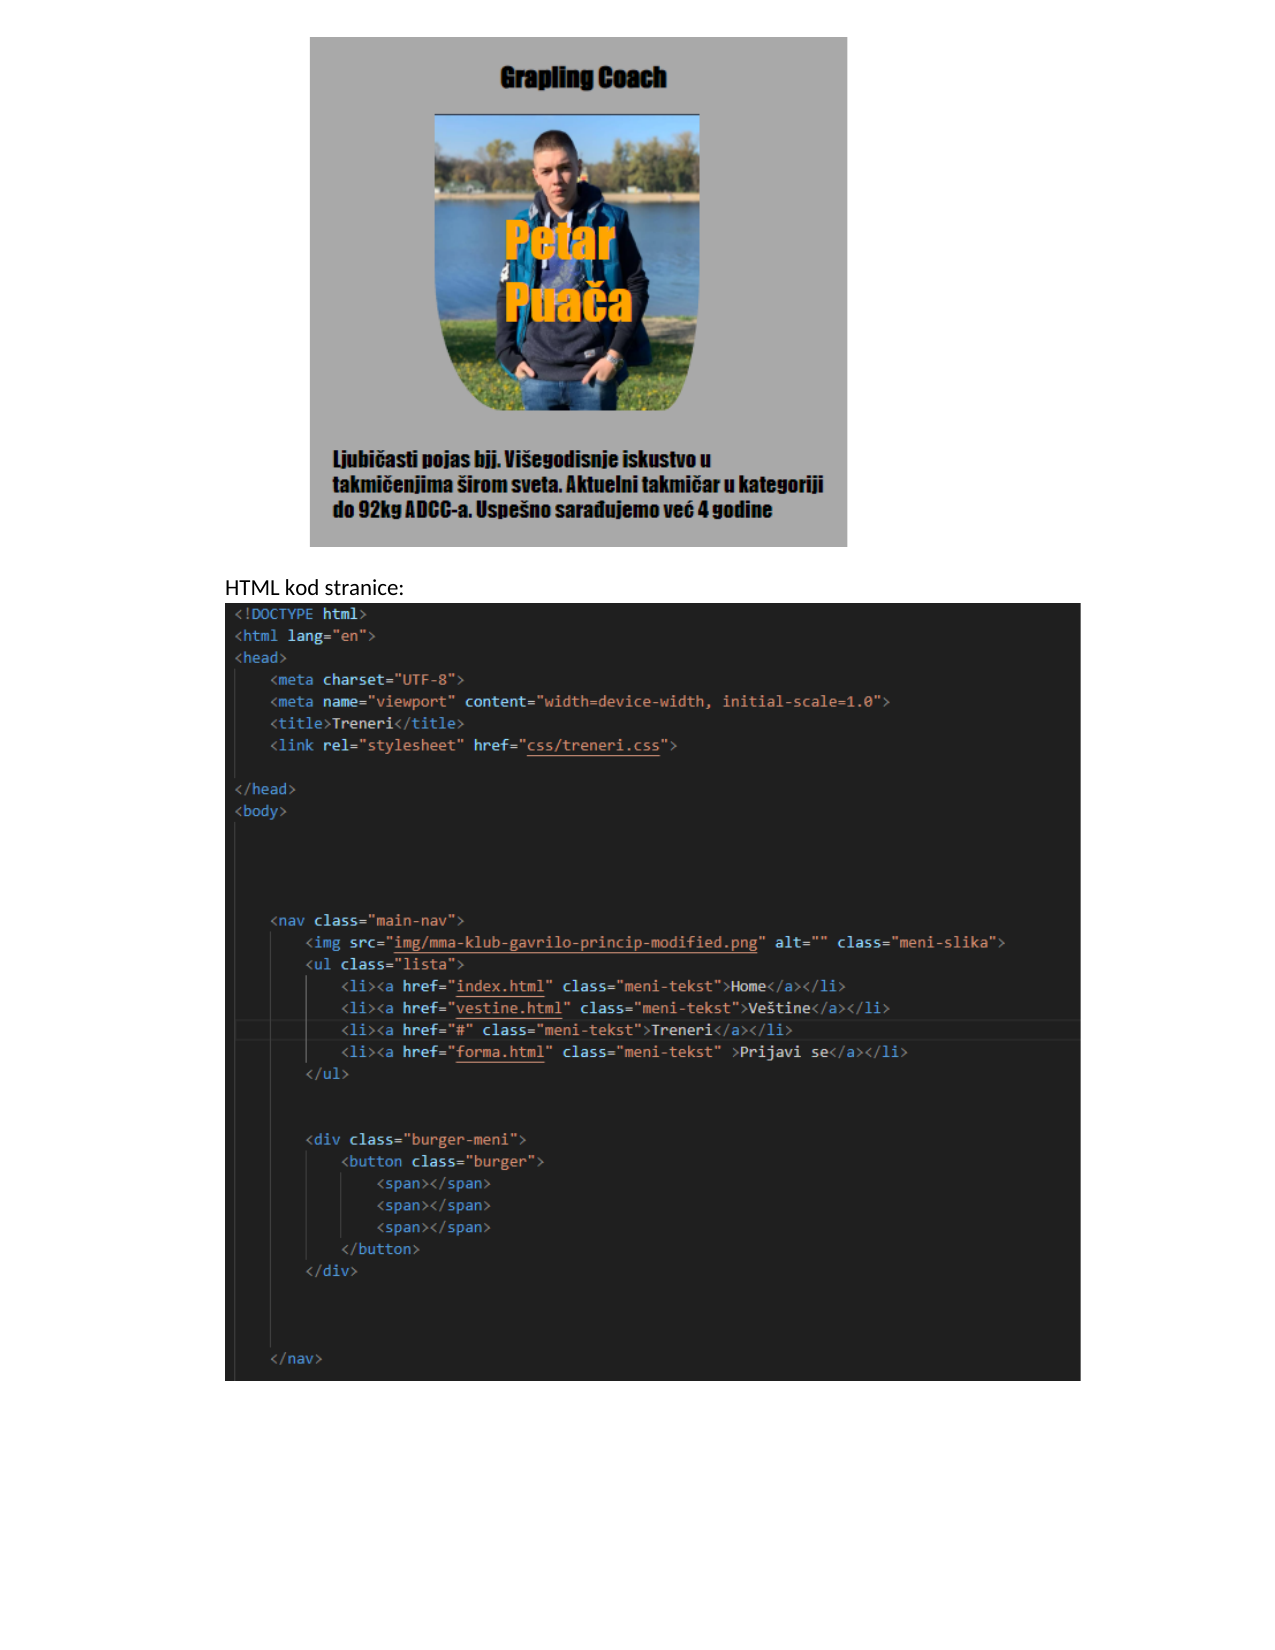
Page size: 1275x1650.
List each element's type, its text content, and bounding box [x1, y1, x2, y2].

list HTML kod stranice: [225, 573, 1125, 601]
picture [225, 603, 1081, 1381]
picture [309, 37, 848, 547]
